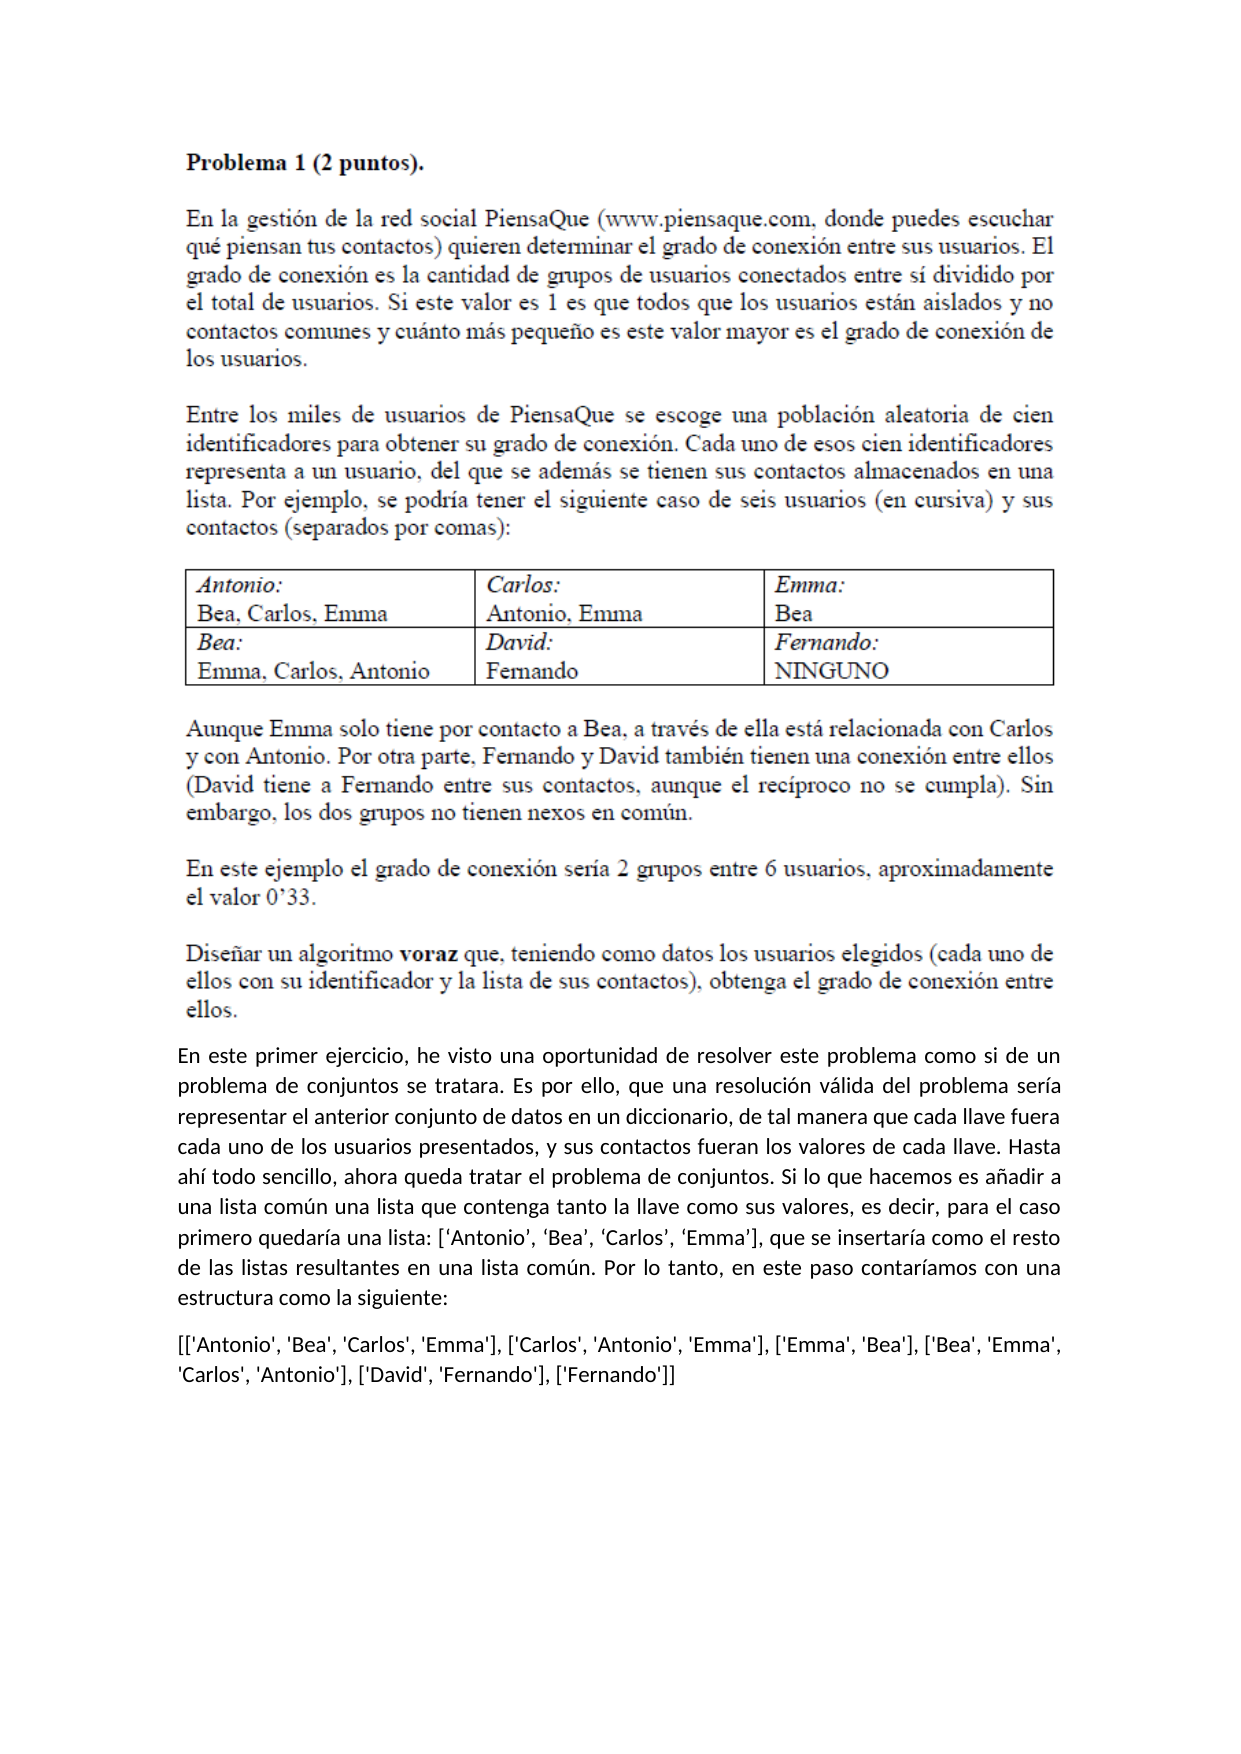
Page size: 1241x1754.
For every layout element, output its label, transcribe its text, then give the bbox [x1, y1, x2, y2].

text En este primer ejercicio, he visto una oportunidad de resolver este problema como si de un problema de conjuntos se tratara. Es por ello, que una resolución válida del problema sería representar el anterior conjunto de datos en un diccionario, de tal manera que cada llave fuera cada uno de los usuarios presentados, y sus contactos fueran los valores de cada llave. Hasta ahí todo sencillo, ahora queda tratar el problema de conjuntos. Si lo que hacemos es añadir a una lista común una lista que contenga tanto la llave como sus valores, es decir, para el caso primero quedaría una lista: [‘Antonio’, ‘Bea’, ‘Carlos’, ‘Emma’], que se insertaría como el resto de las listas resultantes en una lista común. Por lo tanto, en este paso contaríamos con una estructura como la siguiente: [177, 1041, 1063, 1311]
text [['Antonio', 'Bea', 'Carlos', 'Emma'], ['Carlos', 'Antonio', 'Emma'], ['Emma', 'Bea'], ['Bea', 'Emma', 'Carlos', 'Antonio'], ['David', 'Fernando'], ['Fernando']] [177, 1330, 1063, 1388]
picture [177, 147, 1063, 1023]
